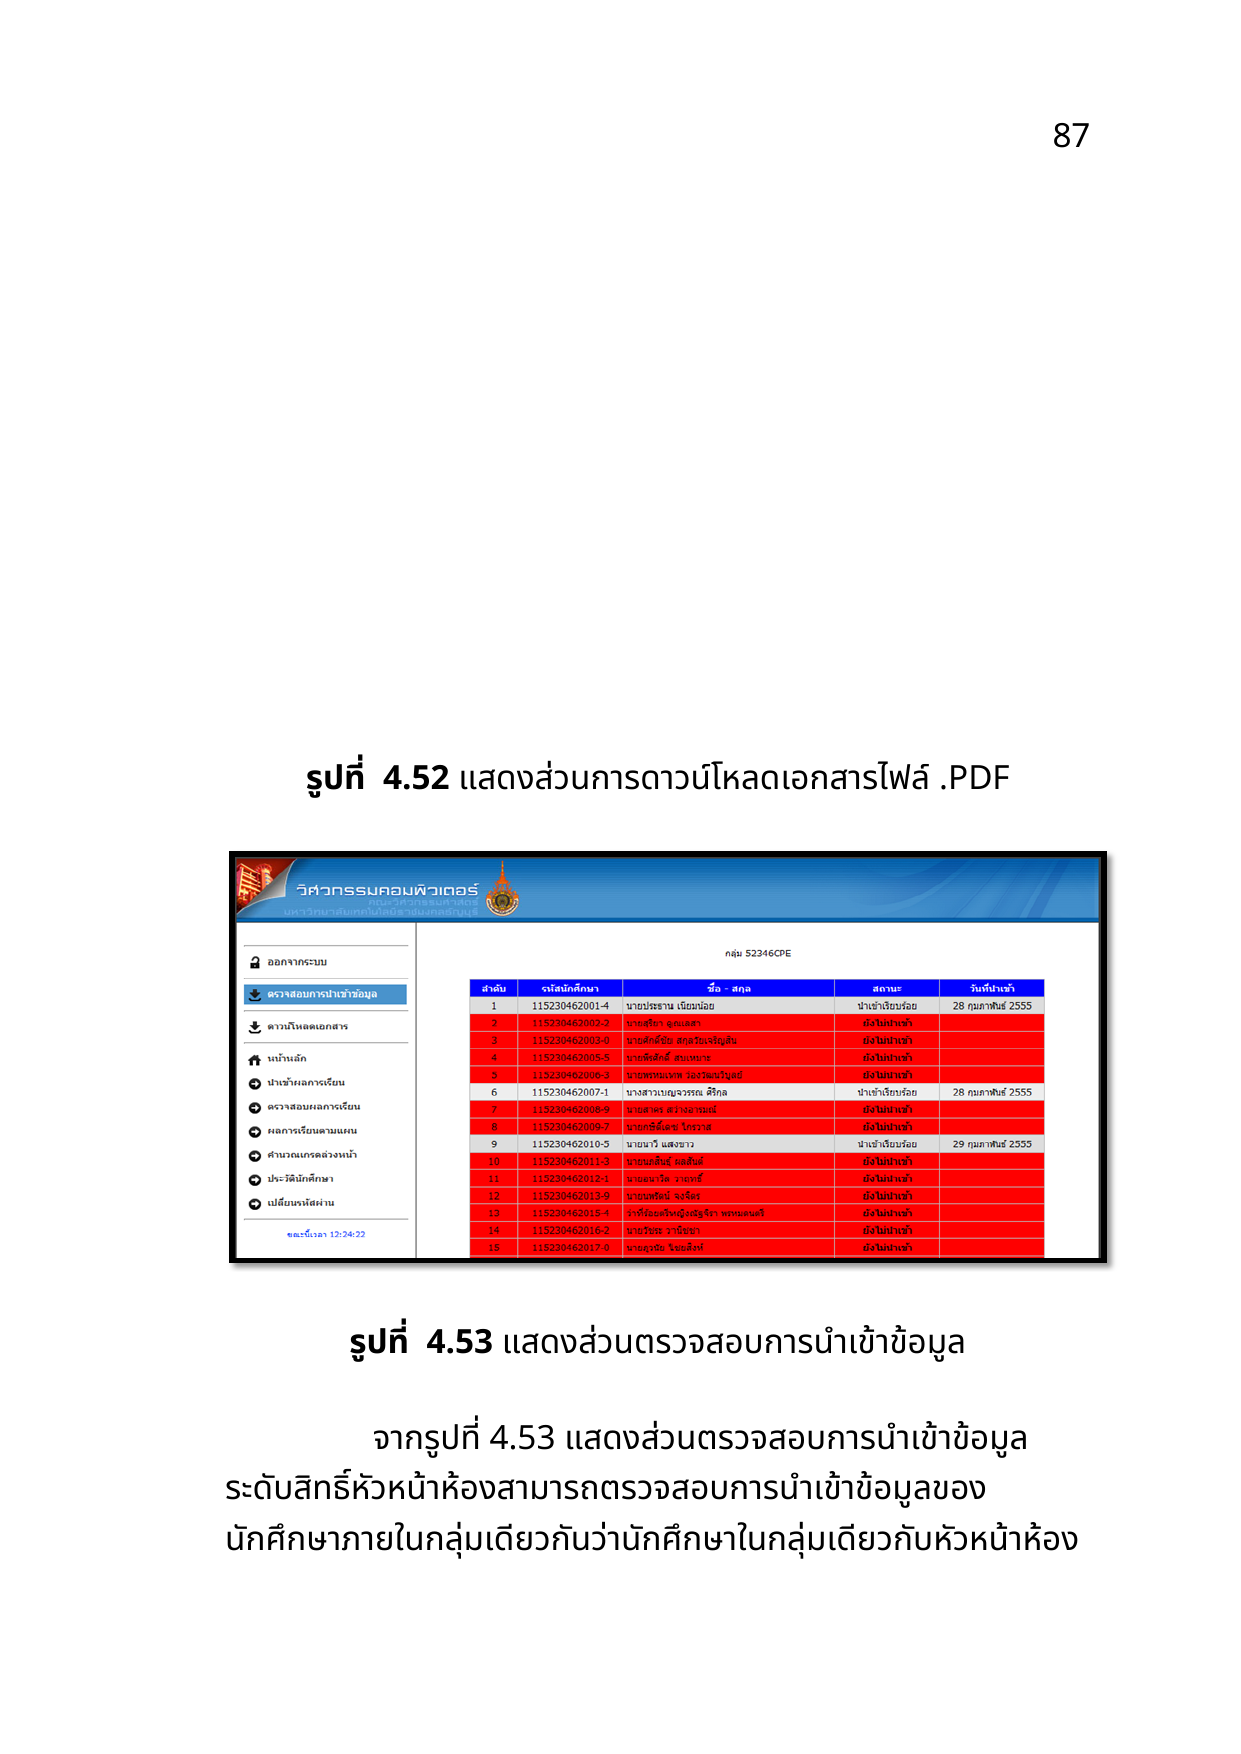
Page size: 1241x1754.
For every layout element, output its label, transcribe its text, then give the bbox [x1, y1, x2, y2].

picture [225, 849, 1120, 1272]
text รูปที่ 4.52 แสดงส่วนการดาวน์โหลดเอกสารไฟล์ .PDF [225, 754, 1090, 804]
text รูปที่ 4.53 แสดงส่วนตรวจสอบการนำเข้าข้อมูล [225, 1318, 1090, 1368]
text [225, 1414, 1090, 1565]
